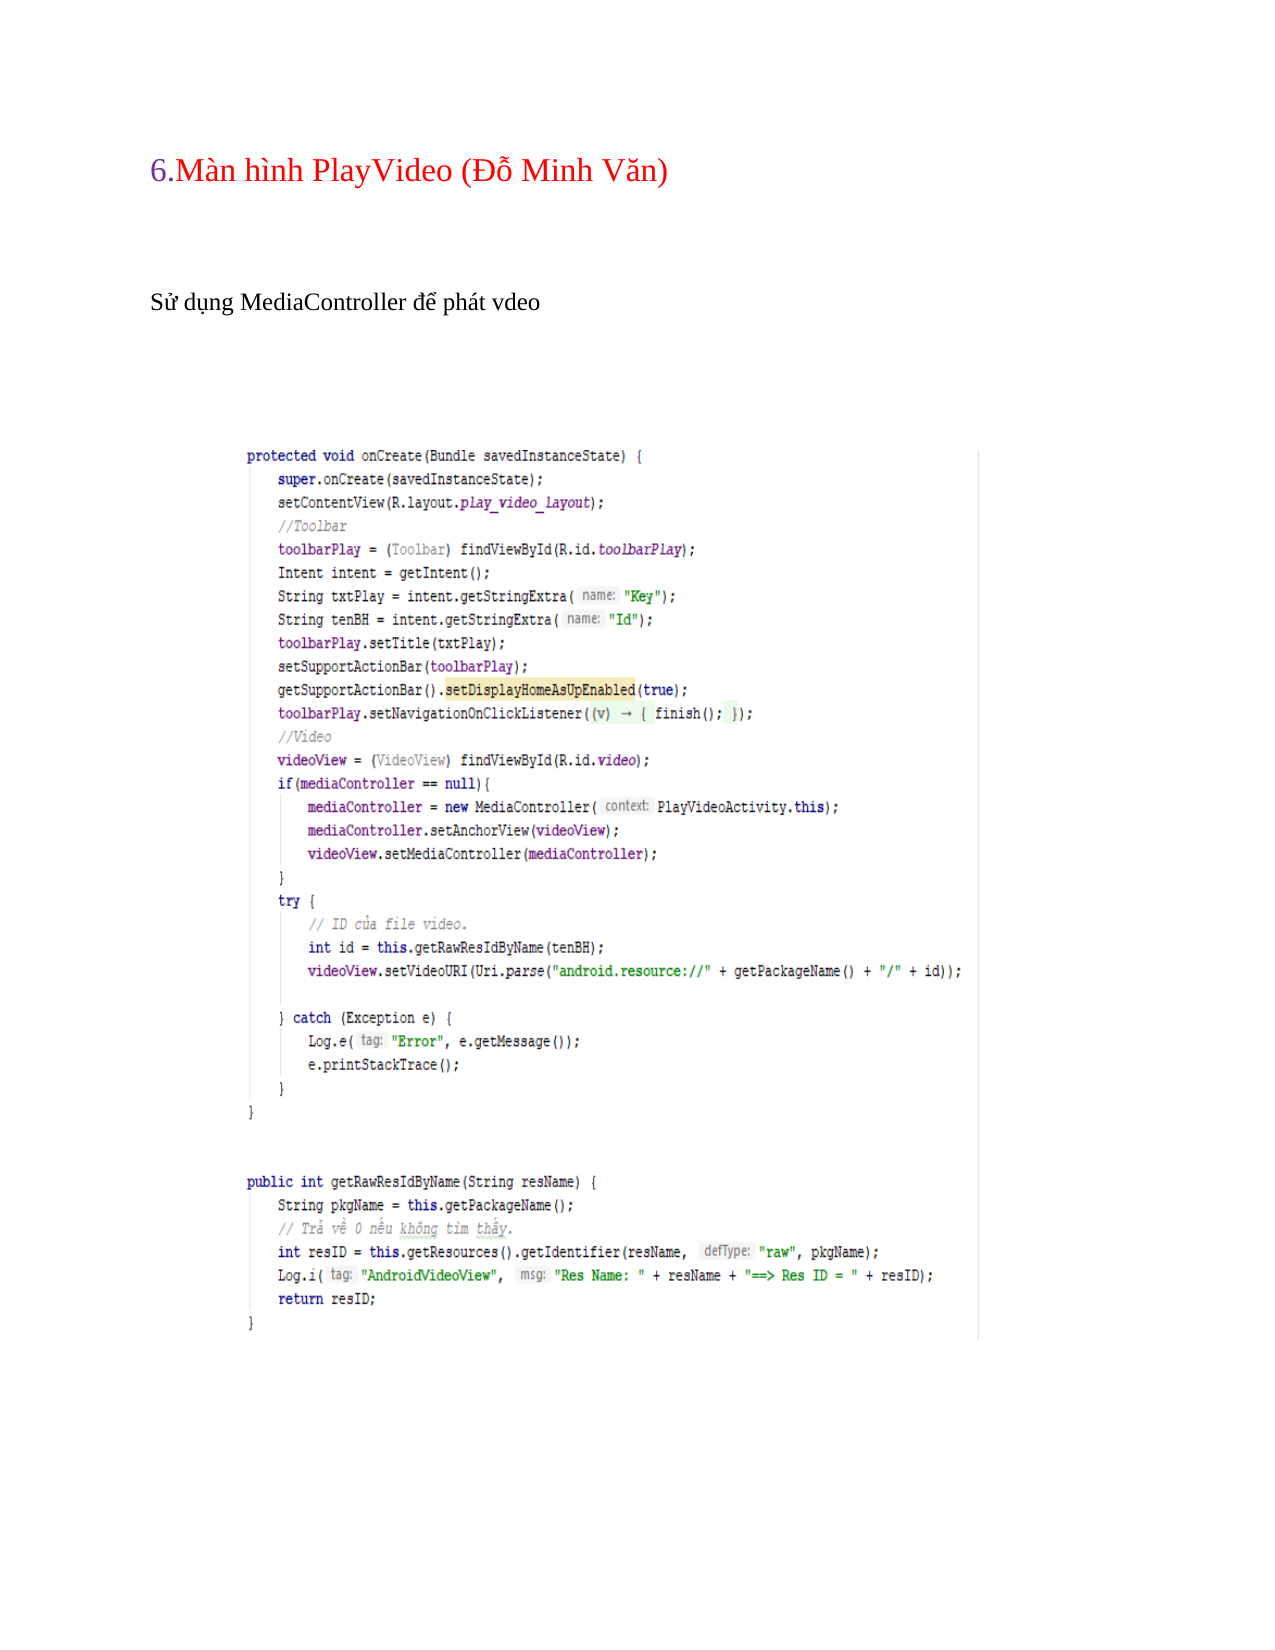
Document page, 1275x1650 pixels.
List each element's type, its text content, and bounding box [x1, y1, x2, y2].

subtitle 6.Màn hình PlayVideo (Đỗ Minh Văn) [150, 150, 1125, 188]
text Sử dụng MediaController để phát vdeo [150, 287, 1125, 316]
picture [242, 450, 981, 1340]
